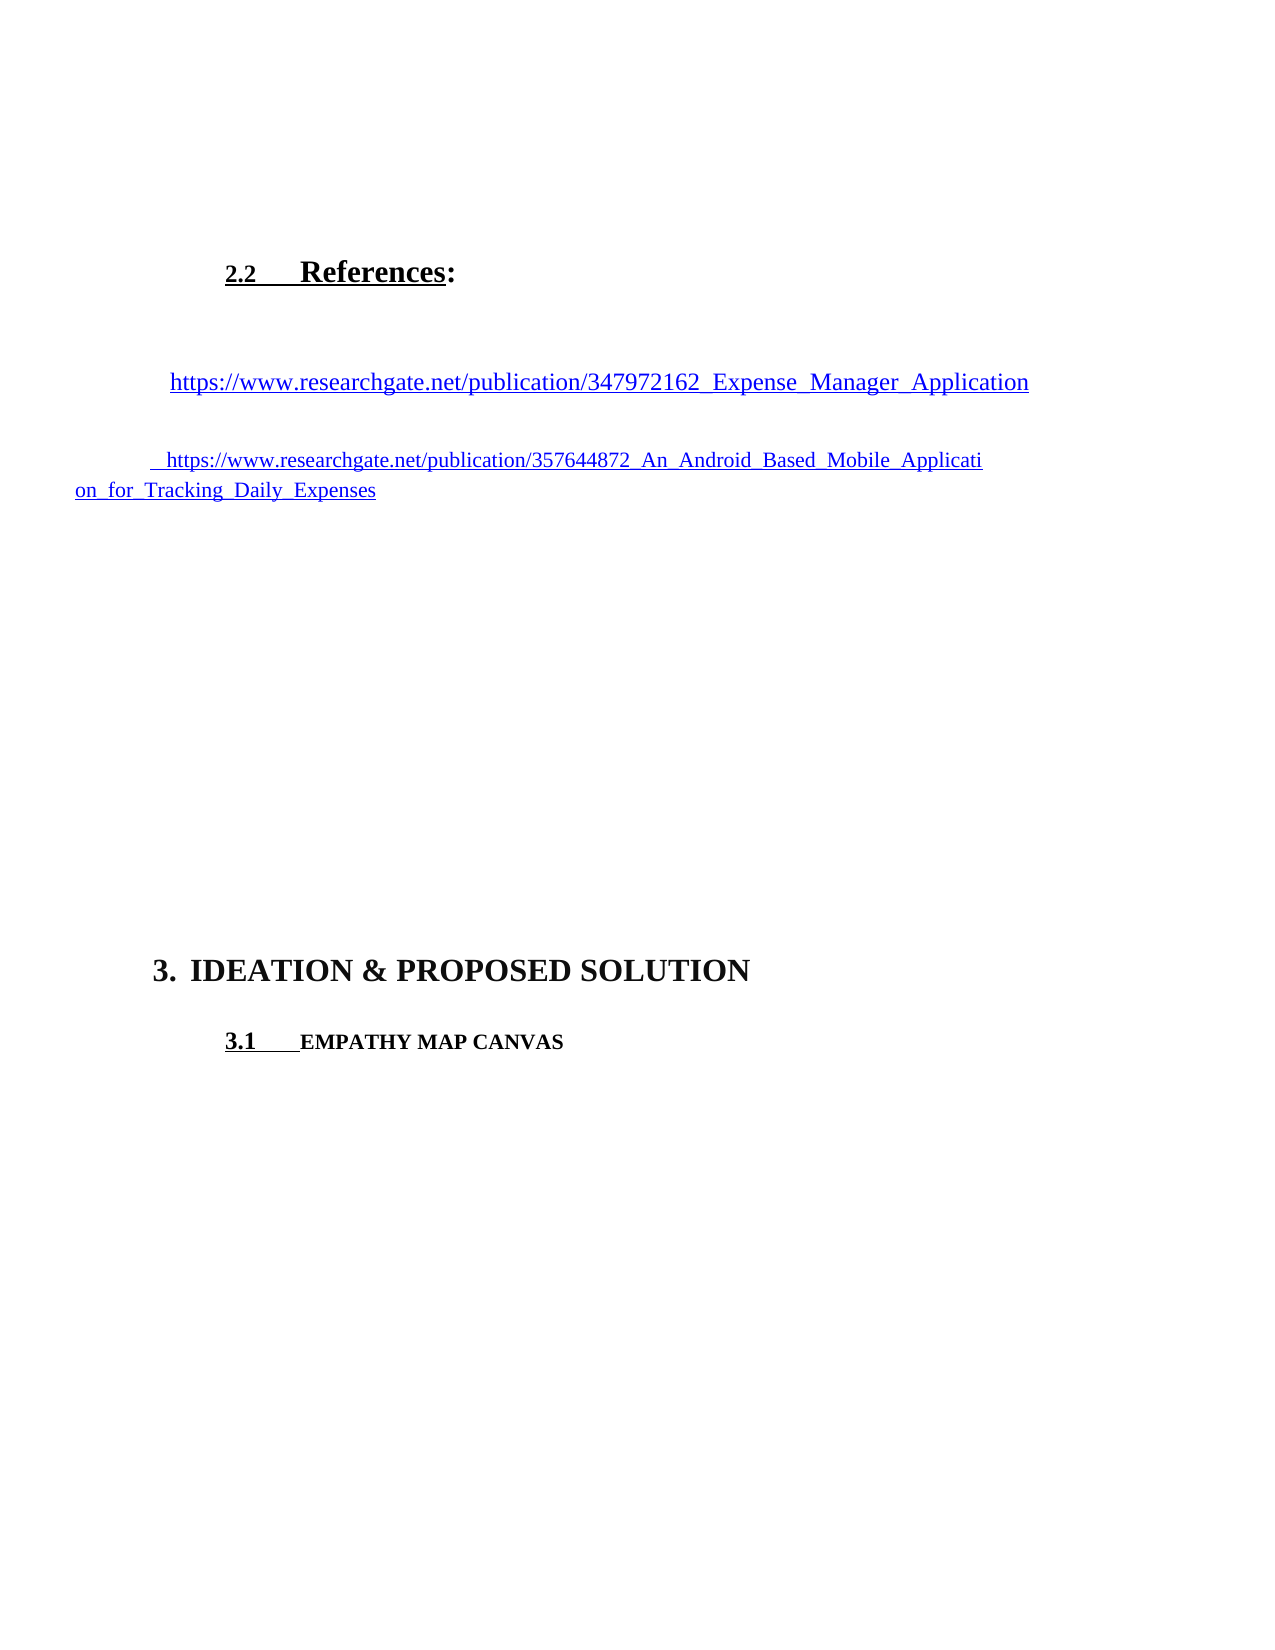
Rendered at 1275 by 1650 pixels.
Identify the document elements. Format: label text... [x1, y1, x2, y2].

list References: [225, 253, 1121, 289]
text https://www.researchgate.net/publication/347972162_Expense_Manager_Application [0, 367, 1124, 396]
list IDEATION & PROPOSED SOLUTION [152, 952, 1255, 989]
list EMPATHY MAP CANVAS [225, 1026, 1255, 1054]
text https://www.researchgate.net/publication/357644872_An_Android_Based_Mobile_Applicati on_for_Tracking_Daily_Expenses [75, 447, 1118, 502]
